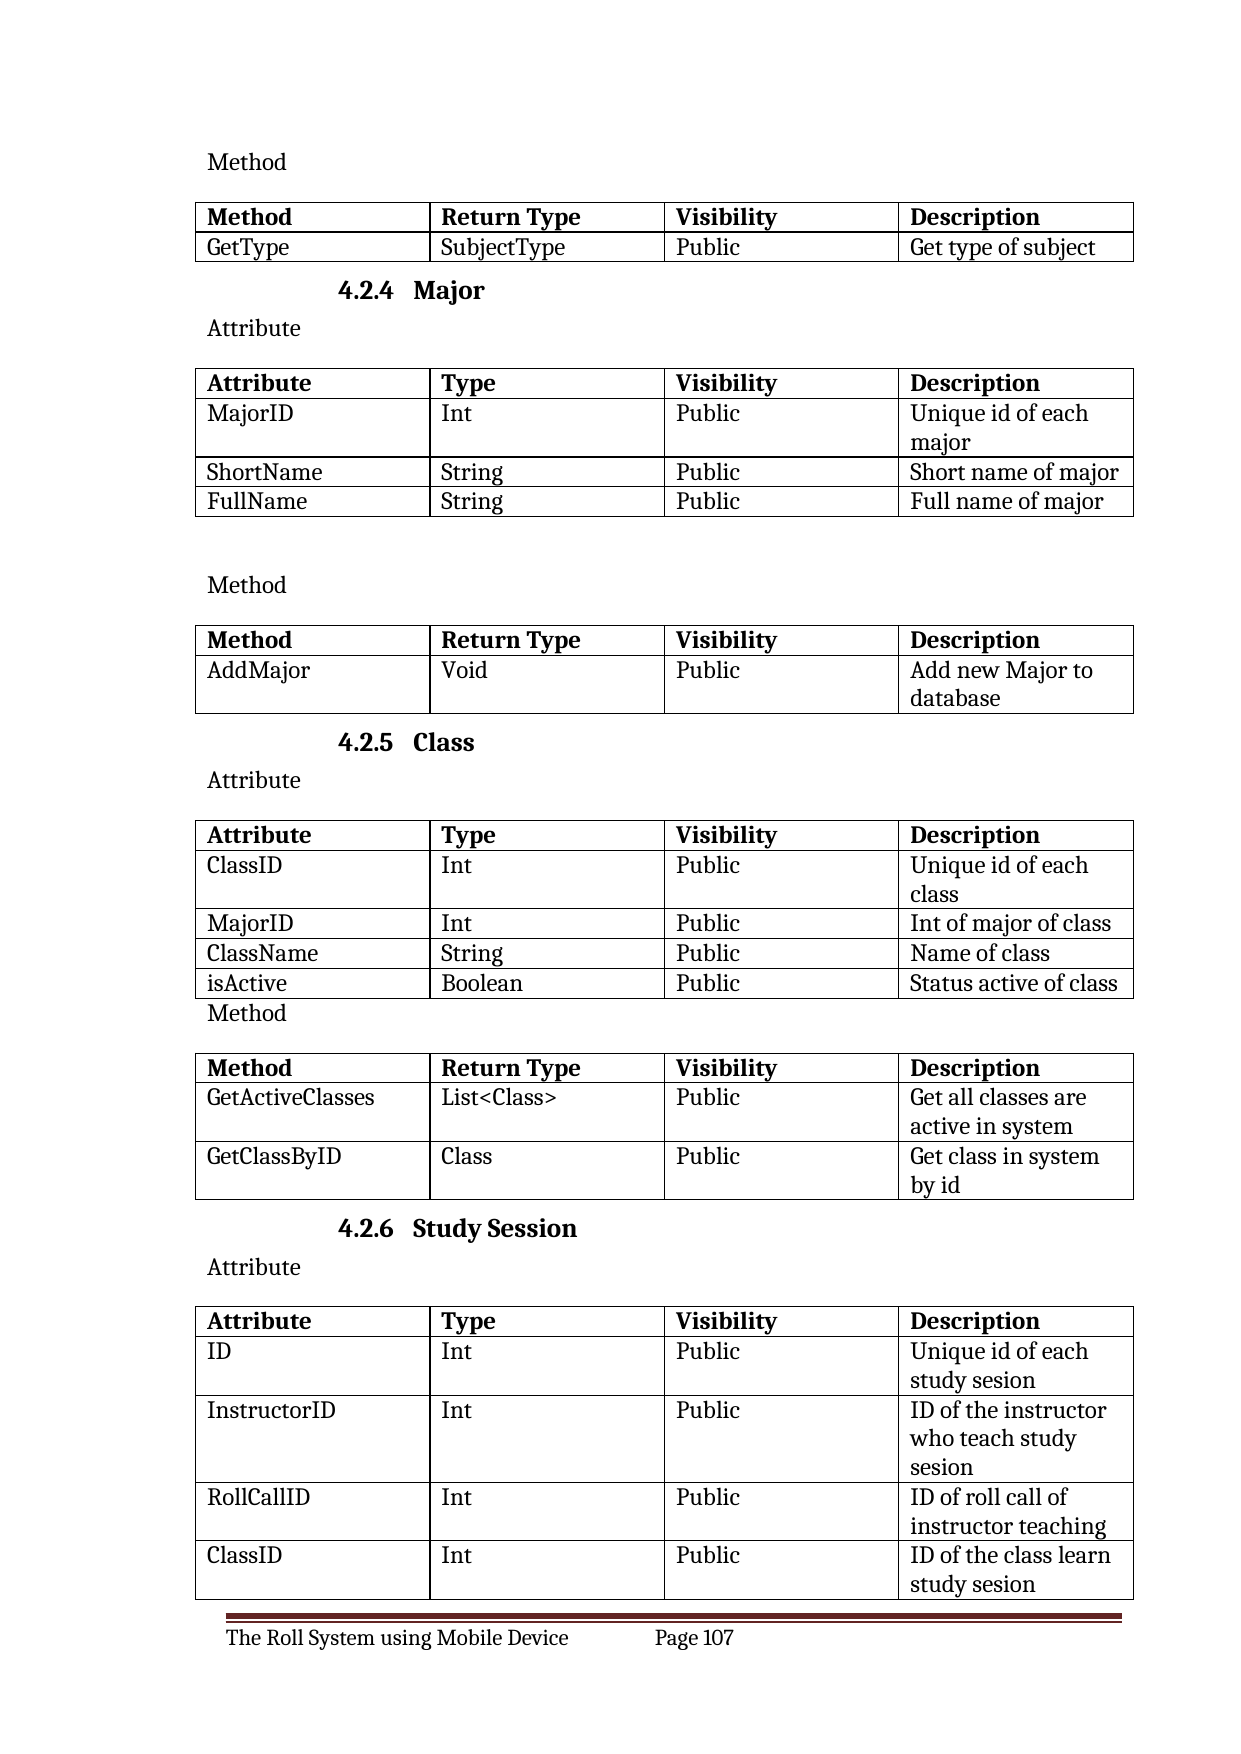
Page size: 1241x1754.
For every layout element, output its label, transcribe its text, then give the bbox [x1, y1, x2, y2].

table_header Return Type [431, 1054, 664, 1082]
table_cell FullName [196, 487, 429, 516]
table_cell Public [665, 969, 898, 998]
text Attribute [207, 314, 1122, 343]
table_cell ID of the class learn study sesion [899, 1541, 1133, 1599]
table_cell InstructorID [196, 1396, 429, 1482]
table_header Visibility [665, 1054, 898, 1082]
table_cell ClassID [196, 1541, 429, 1599]
table_header Description [899, 821, 1133, 850]
table_cell RollCallID [196, 1483, 429, 1540]
table_cell Public [665, 851, 898, 908]
table_cell Int [431, 1396, 664, 1482]
table_cell Void [431, 656, 664, 713]
table_cell Public [665, 399, 898, 456]
table_header Description [899, 626, 1133, 654]
text Attribute [207, 1252, 1122, 1281]
text Method [207, 571, 1122, 599]
table_header Description [899, 1054, 1133, 1082]
table_cell Get type of subject [899, 233, 1133, 261]
text Method [207, 148, 1122, 176]
table_header Type [431, 821, 664, 850]
text Attribute [207, 766, 1122, 795]
table_cell GetClassByID [196, 1142, 429, 1199]
table_cell ClassID [196, 851, 429, 908]
table_cell Unique id of each class [899, 851, 1133, 908]
table_cell Name of class [899, 939, 1133, 968]
table_header Method [196, 626, 429, 654]
table_cell MajorID [196, 399, 429, 456]
table_cell Public [665, 1396, 898, 1482]
table_cell AddMajor [196, 656, 429, 713]
table_cell Public [665, 909, 898, 938]
table_header Visibility [665, 1307, 898, 1336]
table_header Attribute [196, 821, 429, 850]
subtitle Class [338, 727, 1122, 758]
table_cell Unique id of each study sesion [899, 1337, 1133, 1394]
table_cell List<Class> [431, 1083, 664, 1141]
table_cell ShortName [196, 458, 429, 486]
table_cell Status active of class [899, 969, 1133, 998]
table_header Return Type [431, 203, 664, 231]
table_header Method [196, 1054, 429, 1082]
table_cell SubjectType [431, 233, 664, 261]
table_cell MajorID [196, 909, 429, 938]
table_cell ID [196, 1337, 429, 1394]
table_header Return Type [431, 626, 664, 654]
table_cell Int [431, 399, 664, 456]
table_cell Add new Major to database [899, 656, 1133, 713]
table_cell isActive [196, 969, 429, 998]
table_cell String [431, 939, 664, 968]
table_cell ClassName [196, 939, 429, 968]
table_header Method [196, 203, 429, 231]
table_cell Unique id of each major [899, 399, 1133, 456]
table_cell Public [665, 233, 898, 261]
table_cell Int of major of class [899, 909, 1133, 938]
table_header Description [899, 369, 1133, 398]
table_cell Boolean [431, 969, 664, 998]
table_cell String [431, 458, 664, 486]
table_cell Int [431, 851, 664, 908]
table_cell Short name of major [899, 458, 1133, 486]
table_cell GetType [196, 233, 429, 261]
table_cell Int [431, 1337, 664, 1394]
table_cell Get all classes are active in system [899, 1083, 1133, 1141]
table_cell Public [665, 1142, 898, 1199]
table_cell Public [665, 656, 898, 713]
table_cell Full name of major [899, 487, 1133, 516]
table_header Visibility [665, 203, 898, 231]
table_cell Int [431, 909, 664, 938]
table_cell Class [431, 1142, 664, 1199]
table_cell Public [665, 1541, 898, 1599]
table_header Attribute [196, 369, 429, 398]
table_cell String [431, 487, 664, 516]
table_header Description [899, 1307, 1133, 1336]
table_cell Public [665, 487, 898, 516]
table_cell ID of roll call of instructor teaching [899, 1483, 1133, 1540]
table_cell ID of the instructor who teach study sesion [899, 1396, 1133, 1482]
table_cell Public [665, 1483, 898, 1540]
table_cell GetActiveClasses [196, 1083, 429, 1141]
table_cell Get class in system by id [899, 1142, 1133, 1199]
table_header Type [431, 1307, 664, 1336]
table_header Description [899, 203, 1133, 231]
text Method [207, 999, 1122, 1027]
table_cell Int [431, 1483, 664, 1540]
table_header Type [431, 369, 664, 398]
table_header Attribute [196, 1307, 429, 1336]
table_header Visibility [665, 821, 898, 850]
subtitle Major [338, 275, 1122, 306]
table_cell Public [665, 458, 898, 486]
table_cell Public [665, 939, 898, 968]
table_cell Int [431, 1541, 664, 1599]
table_cell Public [665, 1083, 898, 1141]
table_header Visibility [665, 626, 898, 654]
subtitle Study Session [338, 1213, 1122, 1244]
table_cell Public [665, 1337, 898, 1394]
table_header Visibility [665, 369, 898, 398]
